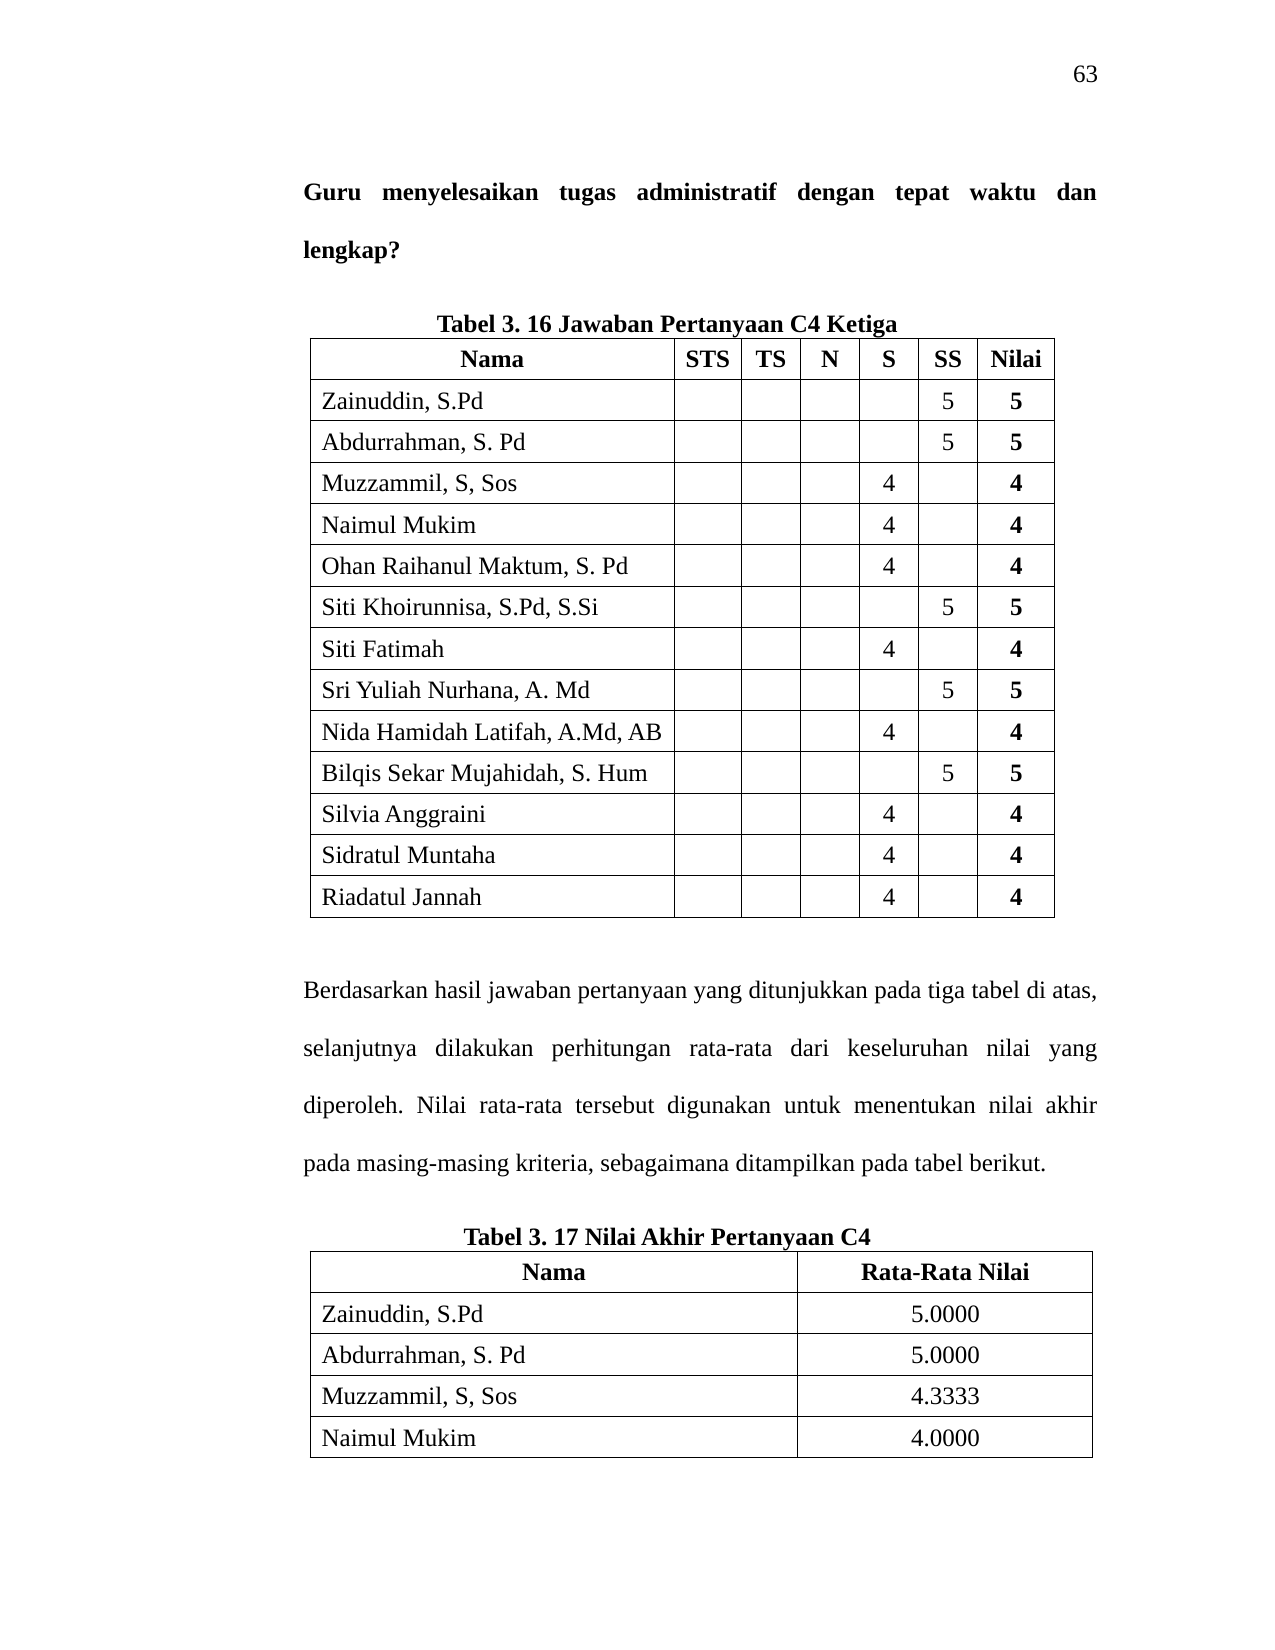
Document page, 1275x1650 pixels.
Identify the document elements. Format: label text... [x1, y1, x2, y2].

table_cell [801, 794, 859, 834]
table_cell Abdurrahman, S. Pd [311, 1334, 797, 1374]
table_cell [675, 711, 741, 751]
table_cell [675, 545, 741, 586]
table_cell Abdurrahman, S. Pd [311, 421, 674, 462]
table_cell [801, 670, 859, 710]
table_cell 5 [978, 752, 1054, 792]
table_cell Naimul Mukim [311, 1417, 797, 1457]
table_cell [742, 628, 800, 668]
table_cell 5.0000 [798, 1334, 1092, 1374]
table_cell [919, 711, 977, 751]
table_cell Sidratul Muntaha [311, 835, 674, 875]
table_cell [742, 504, 800, 544]
table_cell [675, 628, 741, 668]
table_cell Muzzammil, S, Sos [311, 463, 674, 503]
table_cell [742, 711, 800, 751]
table_cell 4 [978, 794, 1054, 834]
table_cell 4 [860, 463, 918, 503]
table_cell Ohan Raihanul Maktum, S. Pd [311, 545, 674, 586]
table_cell 5 [919, 421, 977, 462]
table_cell 4 [978, 463, 1054, 503]
table_cell 4 [860, 628, 918, 668]
table_cell [675, 504, 741, 544]
table_cell [860, 670, 918, 710]
table_cell [742, 876, 800, 917]
table_cell [801, 545, 859, 586]
table_header Rata-Rata Nilai [798, 1252, 1092, 1292]
table_cell 5 [919, 670, 977, 710]
text Tabel 3. 17 Nilai Akhir Pertanyaan C4 [236, 1222, 1098, 1251]
table_cell [919, 876, 977, 917]
table_cell 5 [978, 587, 1054, 627]
table_cell [742, 545, 800, 586]
table_cell Sri Yuliah Nurhana, A. Md [311, 670, 674, 710]
table_cell [675, 835, 741, 875]
table_cell 4 [860, 835, 918, 875]
table_cell 5 [978, 670, 1054, 710]
table_cell [675, 876, 741, 917]
table_cell [919, 835, 977, 875]
table_cell 5 [919, 587, 977, 627]
table_cell 4.0000 [798, 1417, 1092, 1457]
table_header SS [919, 339, 977, 379]
table_cell [742, 421, 800, 462]
table_cell 4 [860, 711, 918, 751]
table_cell Naimul Mukim [311, 504, 674, 544]
table_cell Siti Khoirunnisa, S.Pd, S.Si [311, 587, 674, 627]
table_cell 4 [978, 711, 1054, 751]
table_cell [675, 794, 741, 834]
table_cell [675, 752, 741, 792]
table_cell Silvia Anggraini [311, 794, 674, 834]
table_cell [860, 752, 918, 792]
table_header Nilai [978, 339, 1054, 379]
table_cell [742, 794, 800, 834]
table_cell 4 [860, 545, 918, 586]
table_header N [801, 339, 859, 379]
table_cell 4 [860, 876, 918, 917]
table_cell [801, 752, 859, 792]
text Tabel 3. 16 Jawaban Pertanyaan C4 Ketiga [236, 309, 1098, 338]
table_header TS [742, 339, 800, 379]
table_cell [675, 587, 741, 627]
table_cell [801, 711, 859, 751]
table_cell 4 [978, 504, 1054, 544]
table_cell 5 [978, 421, 1054, 462]
list Berdasarkan hasil jawaban pertanyaan yang ditunjukkan pada tiga tabel di atas, selanjutnya dilakukan perhitungan rata-rata dari keseluruhan nilai yang diperoleh. Nilai rata-rata tersebut digunakan untuk menentukan nilai akhir pada masing-masing kriteria, sebagaimana ditampilkan pada tabel berikut. [303, 975, 1098, 1176]
table_cell Riadatul Jannah [311, 876, 674, 917]
table_cell [919, 545, 977, 586]
table_cell Muzzammil, S, Sos [311, 1376, 797, 1416]
table_cell 5 [919, 752, 977, 792]
table_cell Zainuddin, S.Pd [311, 1293, 797, 1333]
table_cell [801, 587, 859, 627]
table_cell [919, 794, 977, 834]
table_cell [742, 670, 800, 710]
table_cell [801, 380, 859, 420]
table_cell 5 [919, 380, 977, 420]
table_cell 4 [978, 835, 1054, 875]
table_cell [860, 587, 918, 627]
table_cell [675, 421, 741, 462]
table_header S [860, 339, 918, 379]
list Guru menyelesaikan tugas administratif dengan tepat waktu dan lengkap? [303, 177, 1098, 263]
table_cell [742, 835, 800, 875]
table_cell [860, 421, 918, 462]
table_cell 4 [978, 628, 1054, 668]
table_cell 4 [978, 545, 1054, 586]
table_cell 5 [978, 380, 1054, 420]
table_cell [675, 463, 741, 503]
table_cell [801, 421, 859, 462]
table_cell [801, 504, 859, 544]
table_cell [801, 876, 859, 917]
table_cell [919, 504, 977, 544]
table_cell [919, 628, 977, 668]
table_cell Bilqis Sekar Mujahidah, S. Hum [311, 752, 674, 792]
table_cell 4.3333 [798, 1376, 1092, 1416]
table_cell 4 [860, 504, 918, 544]
table_cell [860, 380, 918, 420]
table_cell [742, 587, 800, 627]
table_cell Siti Fatimah [311, 628, 674, 668]
table_cell 4 [860, 794, 918, 834]
table_cell Zainuddin, S.Pd [311, 380, 674, 420]
table_cell [742, 463, 800, 503]
table_cell 4 [978, 876, 1054, 917]
table_cell Nida Hamidah Latifah, A.Md, AB [311, 711, 674, 751]
table_header STS [675, 339, 741, 379]
table_cell [675, 670, 741, 710]
table_cell [919, 463, 977, 503]
table_cell [801, 628, 859, 668]
table_cell [801, 463, 859, 503]
table_cell [742, 380, 800, 420]
table_cell 5.0000 [798, 1293, 1092, 1333]
table_cell [675, 380, 741, 420]
table_header Nama [311, 1252, 797, 1292]
table_header Nama [311, 339, 674, 379]
table_cell [801, 835, 859, 875]
table_cell [742, 752, 800, 792]
